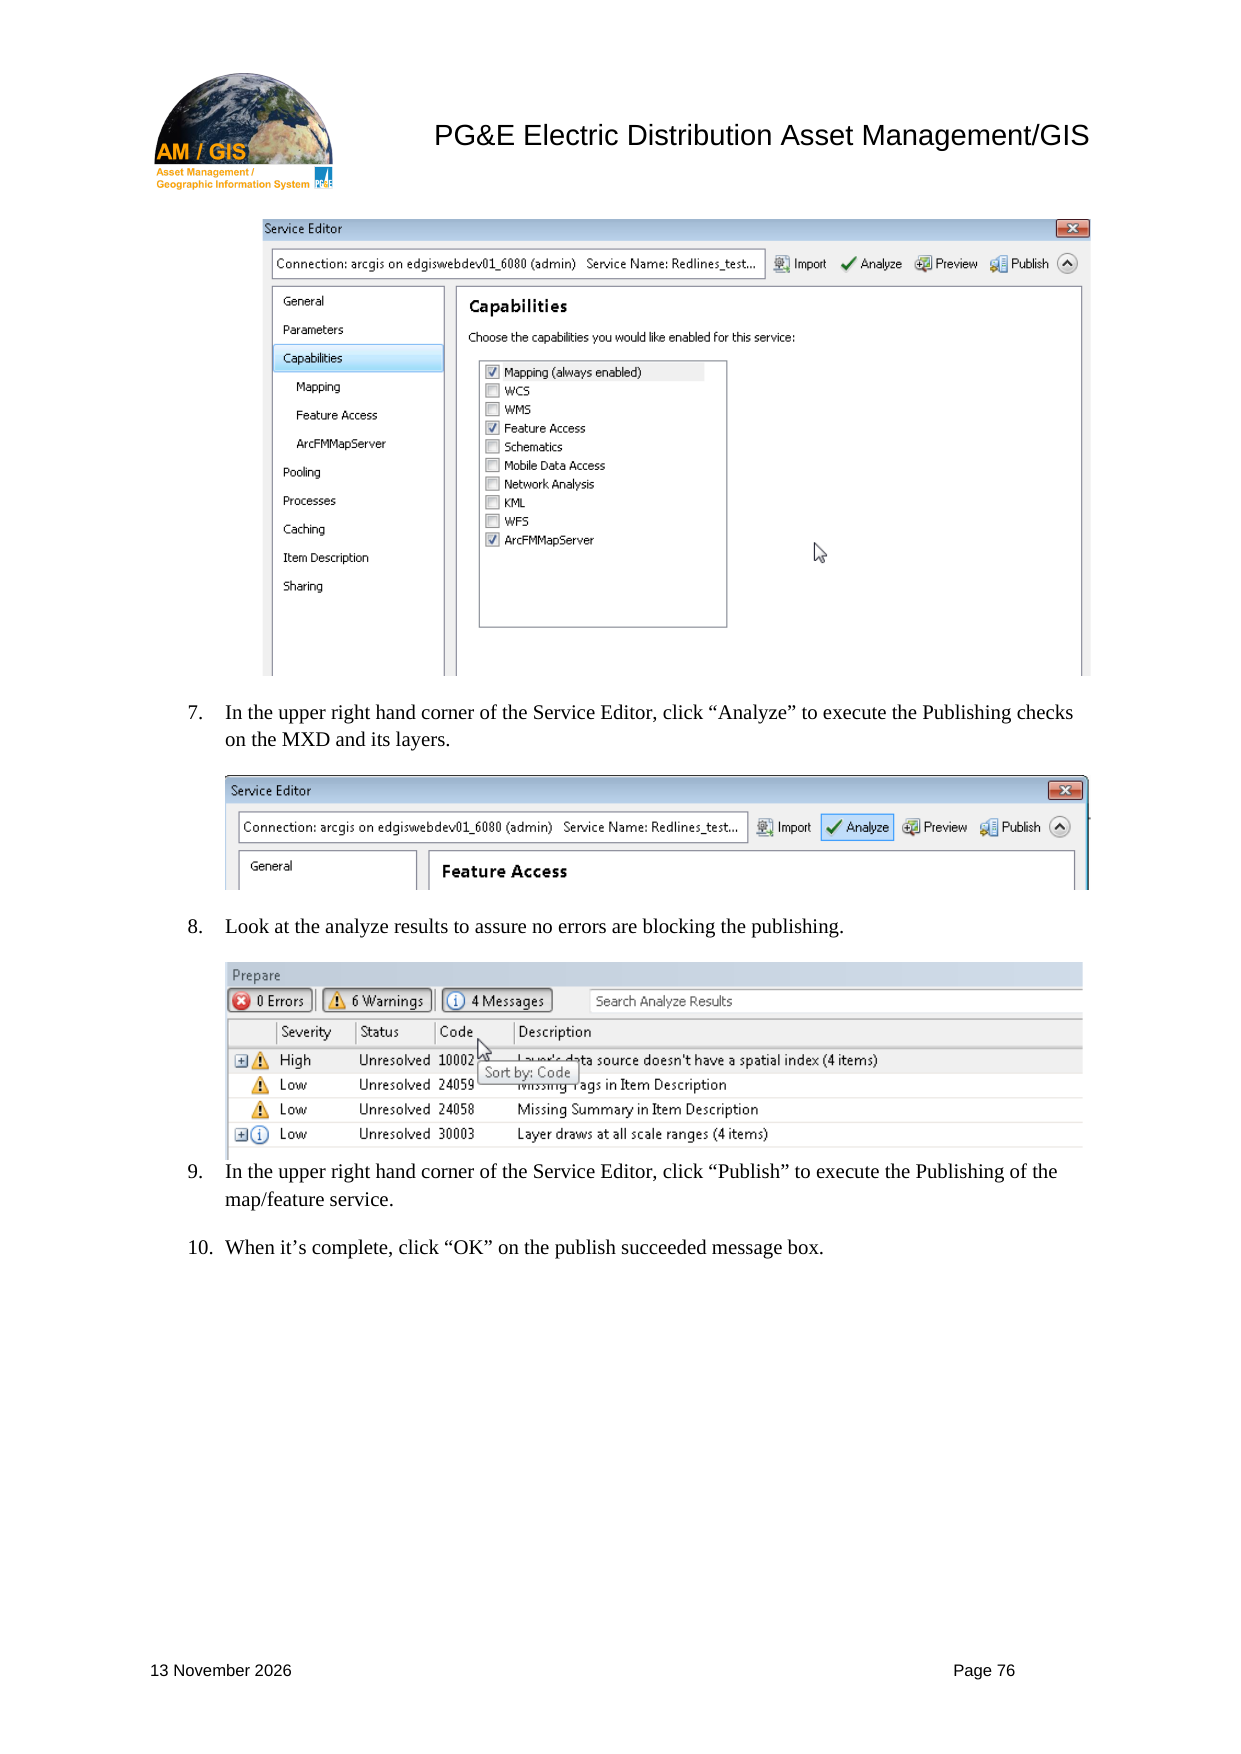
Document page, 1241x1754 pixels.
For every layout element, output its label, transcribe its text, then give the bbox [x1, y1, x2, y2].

picture [150, 73, 333, 196]
picture [262, 219, 1091, 676]
list In the upper right hand corner of the Service Editor, click “Publish” to execute the Publishing of the map/feature service. [187, 1159, 1090, 1211]
list When it’s complete, click “OK” on the publish succeeded message box. [187, 1235, 1090, 1259]
list Look at the analyze results to assure no errors are blocking the publishing. [187, 914, 1090, 938]
picture [225, 775, 1091, 890]
picture [225, 962, 1083, 1160]
list In the upper right hand corner of the Service Editor, click “Analyze” to execute the Publishing checks on the MXD and its layers. [187, 700, 1090, 751]
